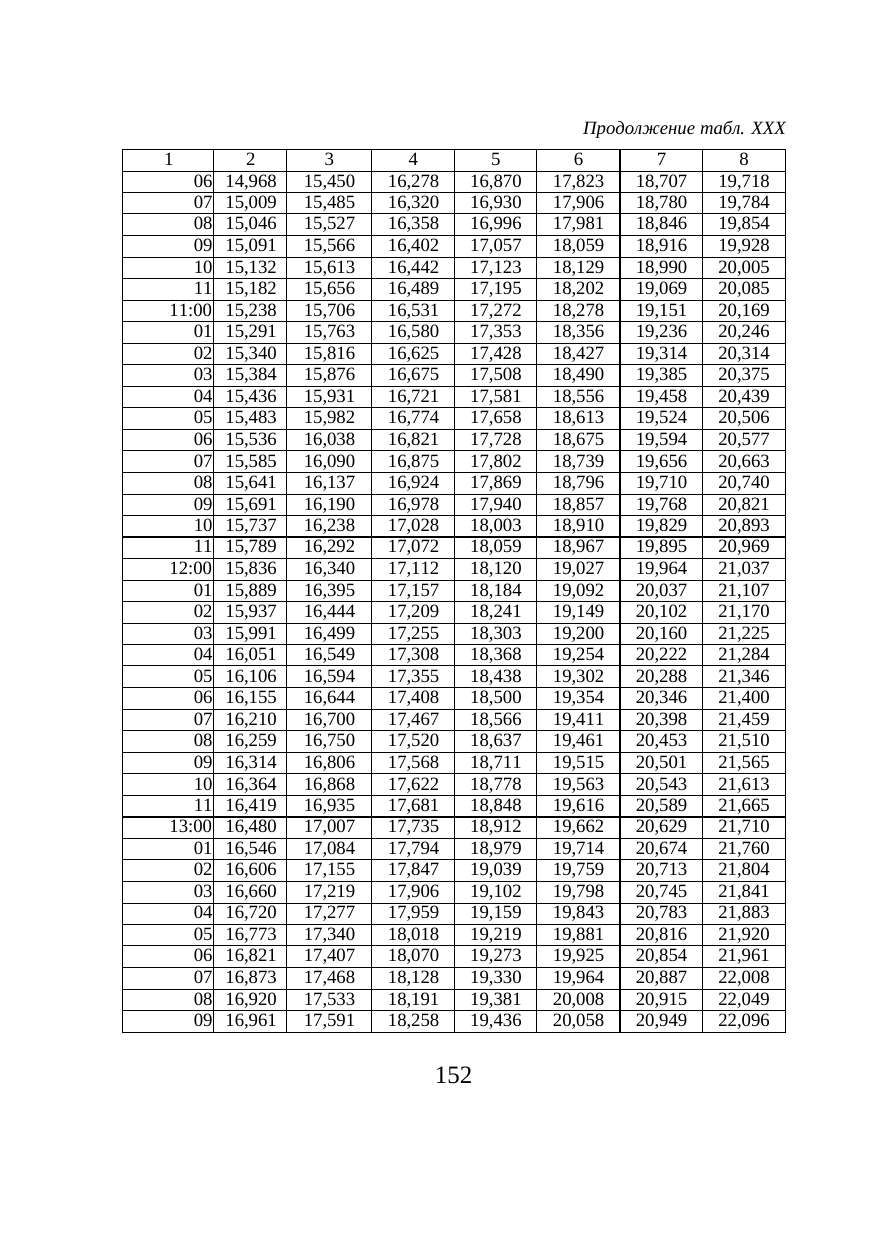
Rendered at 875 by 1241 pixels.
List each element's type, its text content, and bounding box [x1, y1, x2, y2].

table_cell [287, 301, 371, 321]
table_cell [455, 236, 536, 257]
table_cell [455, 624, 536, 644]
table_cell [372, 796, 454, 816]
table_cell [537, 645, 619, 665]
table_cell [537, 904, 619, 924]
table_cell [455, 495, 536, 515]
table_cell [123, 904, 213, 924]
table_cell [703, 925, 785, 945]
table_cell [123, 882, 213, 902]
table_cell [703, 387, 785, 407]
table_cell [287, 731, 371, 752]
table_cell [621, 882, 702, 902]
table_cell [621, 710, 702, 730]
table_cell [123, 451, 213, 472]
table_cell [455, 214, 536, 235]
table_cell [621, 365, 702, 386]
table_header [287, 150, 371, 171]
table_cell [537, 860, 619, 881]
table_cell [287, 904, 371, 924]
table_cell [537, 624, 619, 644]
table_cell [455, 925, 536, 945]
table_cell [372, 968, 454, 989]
text Продолжение табл. XXX [77, 117, 785, 139]
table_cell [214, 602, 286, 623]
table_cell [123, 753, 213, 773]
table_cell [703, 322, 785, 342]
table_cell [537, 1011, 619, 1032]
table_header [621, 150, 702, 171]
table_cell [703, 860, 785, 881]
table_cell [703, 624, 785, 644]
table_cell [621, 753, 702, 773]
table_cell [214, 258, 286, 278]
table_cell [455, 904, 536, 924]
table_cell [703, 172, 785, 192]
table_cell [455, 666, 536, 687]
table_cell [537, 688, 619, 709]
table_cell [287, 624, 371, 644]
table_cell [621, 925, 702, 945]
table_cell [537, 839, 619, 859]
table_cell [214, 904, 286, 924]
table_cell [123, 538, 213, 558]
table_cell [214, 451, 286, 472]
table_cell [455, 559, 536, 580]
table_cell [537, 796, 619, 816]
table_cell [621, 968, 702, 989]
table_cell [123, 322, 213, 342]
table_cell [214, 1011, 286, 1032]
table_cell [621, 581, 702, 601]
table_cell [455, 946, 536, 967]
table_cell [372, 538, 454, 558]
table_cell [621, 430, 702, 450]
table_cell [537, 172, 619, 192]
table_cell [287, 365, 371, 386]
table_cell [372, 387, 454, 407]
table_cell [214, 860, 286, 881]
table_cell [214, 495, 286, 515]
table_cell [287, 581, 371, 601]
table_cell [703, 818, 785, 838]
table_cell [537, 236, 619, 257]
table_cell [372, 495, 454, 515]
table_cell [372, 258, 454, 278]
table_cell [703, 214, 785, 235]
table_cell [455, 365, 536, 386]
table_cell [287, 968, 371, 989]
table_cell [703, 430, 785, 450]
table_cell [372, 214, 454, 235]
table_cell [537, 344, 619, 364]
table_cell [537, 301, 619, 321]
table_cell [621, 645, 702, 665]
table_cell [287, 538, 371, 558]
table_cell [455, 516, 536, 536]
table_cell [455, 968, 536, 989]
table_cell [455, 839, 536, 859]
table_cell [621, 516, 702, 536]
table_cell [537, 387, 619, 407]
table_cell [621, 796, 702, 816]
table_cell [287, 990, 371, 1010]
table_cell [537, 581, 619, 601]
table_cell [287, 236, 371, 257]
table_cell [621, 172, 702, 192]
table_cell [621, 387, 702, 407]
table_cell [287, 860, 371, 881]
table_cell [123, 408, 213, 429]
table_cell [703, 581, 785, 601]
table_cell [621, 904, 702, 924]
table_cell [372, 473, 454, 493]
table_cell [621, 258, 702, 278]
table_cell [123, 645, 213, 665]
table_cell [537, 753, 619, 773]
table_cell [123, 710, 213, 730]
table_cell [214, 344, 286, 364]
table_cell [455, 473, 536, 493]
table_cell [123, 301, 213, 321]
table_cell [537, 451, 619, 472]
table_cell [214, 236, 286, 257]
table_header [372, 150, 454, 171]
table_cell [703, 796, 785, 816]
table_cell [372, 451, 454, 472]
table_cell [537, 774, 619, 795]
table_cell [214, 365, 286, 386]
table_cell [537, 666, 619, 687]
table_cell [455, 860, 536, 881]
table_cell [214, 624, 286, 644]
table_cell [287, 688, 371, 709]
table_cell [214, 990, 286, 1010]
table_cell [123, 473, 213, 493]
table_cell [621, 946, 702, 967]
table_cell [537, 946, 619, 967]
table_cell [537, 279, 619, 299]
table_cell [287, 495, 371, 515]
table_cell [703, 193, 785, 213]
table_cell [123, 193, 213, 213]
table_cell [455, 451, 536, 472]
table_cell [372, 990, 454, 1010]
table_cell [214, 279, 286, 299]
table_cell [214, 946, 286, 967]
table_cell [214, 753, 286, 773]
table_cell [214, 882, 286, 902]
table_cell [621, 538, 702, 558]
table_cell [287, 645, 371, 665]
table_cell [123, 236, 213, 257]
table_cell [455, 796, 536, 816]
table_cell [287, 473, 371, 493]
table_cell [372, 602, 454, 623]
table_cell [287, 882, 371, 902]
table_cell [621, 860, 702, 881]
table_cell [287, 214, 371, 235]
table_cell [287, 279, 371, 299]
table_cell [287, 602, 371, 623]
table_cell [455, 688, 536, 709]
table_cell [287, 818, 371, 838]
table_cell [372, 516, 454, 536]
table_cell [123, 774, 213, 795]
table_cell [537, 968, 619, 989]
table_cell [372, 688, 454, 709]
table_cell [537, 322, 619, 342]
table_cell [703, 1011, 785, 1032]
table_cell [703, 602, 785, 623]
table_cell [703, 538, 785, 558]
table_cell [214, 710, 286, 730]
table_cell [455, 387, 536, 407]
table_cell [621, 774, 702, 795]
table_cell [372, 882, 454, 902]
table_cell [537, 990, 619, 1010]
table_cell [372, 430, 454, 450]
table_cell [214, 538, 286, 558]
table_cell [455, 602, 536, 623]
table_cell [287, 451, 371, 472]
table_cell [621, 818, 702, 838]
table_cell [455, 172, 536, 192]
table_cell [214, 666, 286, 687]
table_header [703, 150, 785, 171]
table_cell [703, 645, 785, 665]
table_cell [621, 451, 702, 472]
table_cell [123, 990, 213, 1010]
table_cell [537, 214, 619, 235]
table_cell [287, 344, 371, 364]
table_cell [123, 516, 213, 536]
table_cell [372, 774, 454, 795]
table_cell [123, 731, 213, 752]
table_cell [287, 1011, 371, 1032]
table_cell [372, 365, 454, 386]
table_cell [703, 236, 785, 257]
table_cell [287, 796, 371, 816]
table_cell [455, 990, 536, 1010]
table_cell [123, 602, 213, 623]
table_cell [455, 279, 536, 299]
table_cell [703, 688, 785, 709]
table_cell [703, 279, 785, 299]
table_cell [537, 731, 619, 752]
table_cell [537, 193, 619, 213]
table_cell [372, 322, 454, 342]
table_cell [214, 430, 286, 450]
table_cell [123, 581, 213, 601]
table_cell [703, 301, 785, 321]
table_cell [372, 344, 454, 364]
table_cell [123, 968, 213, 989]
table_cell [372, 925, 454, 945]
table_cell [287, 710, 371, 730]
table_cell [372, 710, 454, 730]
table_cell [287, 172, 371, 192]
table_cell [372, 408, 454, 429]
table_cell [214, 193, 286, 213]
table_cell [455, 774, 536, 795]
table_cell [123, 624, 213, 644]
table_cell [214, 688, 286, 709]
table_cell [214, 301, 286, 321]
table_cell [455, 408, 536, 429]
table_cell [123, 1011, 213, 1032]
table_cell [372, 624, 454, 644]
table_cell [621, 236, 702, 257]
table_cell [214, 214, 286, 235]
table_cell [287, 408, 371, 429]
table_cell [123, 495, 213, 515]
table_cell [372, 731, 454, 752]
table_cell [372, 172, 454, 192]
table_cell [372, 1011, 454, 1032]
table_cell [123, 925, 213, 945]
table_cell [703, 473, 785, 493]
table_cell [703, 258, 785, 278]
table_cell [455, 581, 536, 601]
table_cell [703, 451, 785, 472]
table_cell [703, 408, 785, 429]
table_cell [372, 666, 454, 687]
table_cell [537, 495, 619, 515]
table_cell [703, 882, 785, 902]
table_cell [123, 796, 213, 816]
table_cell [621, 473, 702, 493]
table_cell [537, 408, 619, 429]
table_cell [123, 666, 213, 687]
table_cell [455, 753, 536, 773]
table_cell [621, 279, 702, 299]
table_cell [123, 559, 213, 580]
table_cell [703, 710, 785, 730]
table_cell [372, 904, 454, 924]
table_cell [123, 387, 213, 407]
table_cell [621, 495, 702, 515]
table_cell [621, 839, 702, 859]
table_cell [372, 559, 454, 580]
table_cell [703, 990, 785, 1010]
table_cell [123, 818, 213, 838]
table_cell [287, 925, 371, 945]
subtitle 152 [198, 1060, 709, 1088]
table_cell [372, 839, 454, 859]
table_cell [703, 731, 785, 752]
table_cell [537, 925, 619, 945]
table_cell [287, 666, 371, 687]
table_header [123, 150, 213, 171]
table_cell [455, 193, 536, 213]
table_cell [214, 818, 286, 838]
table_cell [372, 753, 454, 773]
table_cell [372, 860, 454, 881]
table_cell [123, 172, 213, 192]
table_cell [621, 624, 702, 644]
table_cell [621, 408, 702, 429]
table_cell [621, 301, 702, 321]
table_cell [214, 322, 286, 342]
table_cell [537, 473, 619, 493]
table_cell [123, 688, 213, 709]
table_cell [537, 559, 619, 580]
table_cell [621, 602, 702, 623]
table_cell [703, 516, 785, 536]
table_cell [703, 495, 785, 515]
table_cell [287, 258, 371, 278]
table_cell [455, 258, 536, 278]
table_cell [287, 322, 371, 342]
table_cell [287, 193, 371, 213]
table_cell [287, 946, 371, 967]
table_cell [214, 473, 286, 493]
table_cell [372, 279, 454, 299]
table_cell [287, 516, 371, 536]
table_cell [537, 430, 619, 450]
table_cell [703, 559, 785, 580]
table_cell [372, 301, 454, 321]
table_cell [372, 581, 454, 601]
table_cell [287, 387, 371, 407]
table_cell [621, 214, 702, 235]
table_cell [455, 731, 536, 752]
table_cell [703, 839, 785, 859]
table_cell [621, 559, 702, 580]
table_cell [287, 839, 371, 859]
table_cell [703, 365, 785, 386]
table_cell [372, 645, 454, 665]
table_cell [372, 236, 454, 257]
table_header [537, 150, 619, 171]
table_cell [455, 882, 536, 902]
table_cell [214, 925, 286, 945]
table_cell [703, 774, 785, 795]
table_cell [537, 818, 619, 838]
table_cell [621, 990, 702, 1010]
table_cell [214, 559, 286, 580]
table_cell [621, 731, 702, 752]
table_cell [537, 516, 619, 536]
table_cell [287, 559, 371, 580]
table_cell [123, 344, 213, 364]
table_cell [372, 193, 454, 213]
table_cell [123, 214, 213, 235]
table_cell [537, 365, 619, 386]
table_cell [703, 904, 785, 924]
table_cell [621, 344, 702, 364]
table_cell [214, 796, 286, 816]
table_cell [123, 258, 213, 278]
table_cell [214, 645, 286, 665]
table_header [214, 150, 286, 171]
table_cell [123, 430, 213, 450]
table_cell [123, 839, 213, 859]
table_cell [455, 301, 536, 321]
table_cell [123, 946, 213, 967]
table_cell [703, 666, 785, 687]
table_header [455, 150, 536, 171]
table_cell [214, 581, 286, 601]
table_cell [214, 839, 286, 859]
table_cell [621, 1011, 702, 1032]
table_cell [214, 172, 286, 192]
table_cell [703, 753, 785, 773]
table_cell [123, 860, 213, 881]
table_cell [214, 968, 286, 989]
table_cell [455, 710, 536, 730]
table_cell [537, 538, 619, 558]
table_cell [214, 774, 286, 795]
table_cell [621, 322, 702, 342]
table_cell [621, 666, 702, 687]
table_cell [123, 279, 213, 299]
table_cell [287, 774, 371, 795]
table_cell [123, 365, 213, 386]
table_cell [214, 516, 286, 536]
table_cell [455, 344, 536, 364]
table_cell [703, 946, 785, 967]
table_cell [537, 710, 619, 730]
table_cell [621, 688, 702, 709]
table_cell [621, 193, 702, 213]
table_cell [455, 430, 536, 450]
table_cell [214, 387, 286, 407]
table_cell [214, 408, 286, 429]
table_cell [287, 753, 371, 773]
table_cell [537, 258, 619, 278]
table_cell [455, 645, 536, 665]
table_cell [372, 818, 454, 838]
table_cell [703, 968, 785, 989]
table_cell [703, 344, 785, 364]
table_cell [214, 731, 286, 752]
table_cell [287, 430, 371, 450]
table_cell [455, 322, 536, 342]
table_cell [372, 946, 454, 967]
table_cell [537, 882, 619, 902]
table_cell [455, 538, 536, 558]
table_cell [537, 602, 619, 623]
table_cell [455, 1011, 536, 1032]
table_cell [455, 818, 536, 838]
